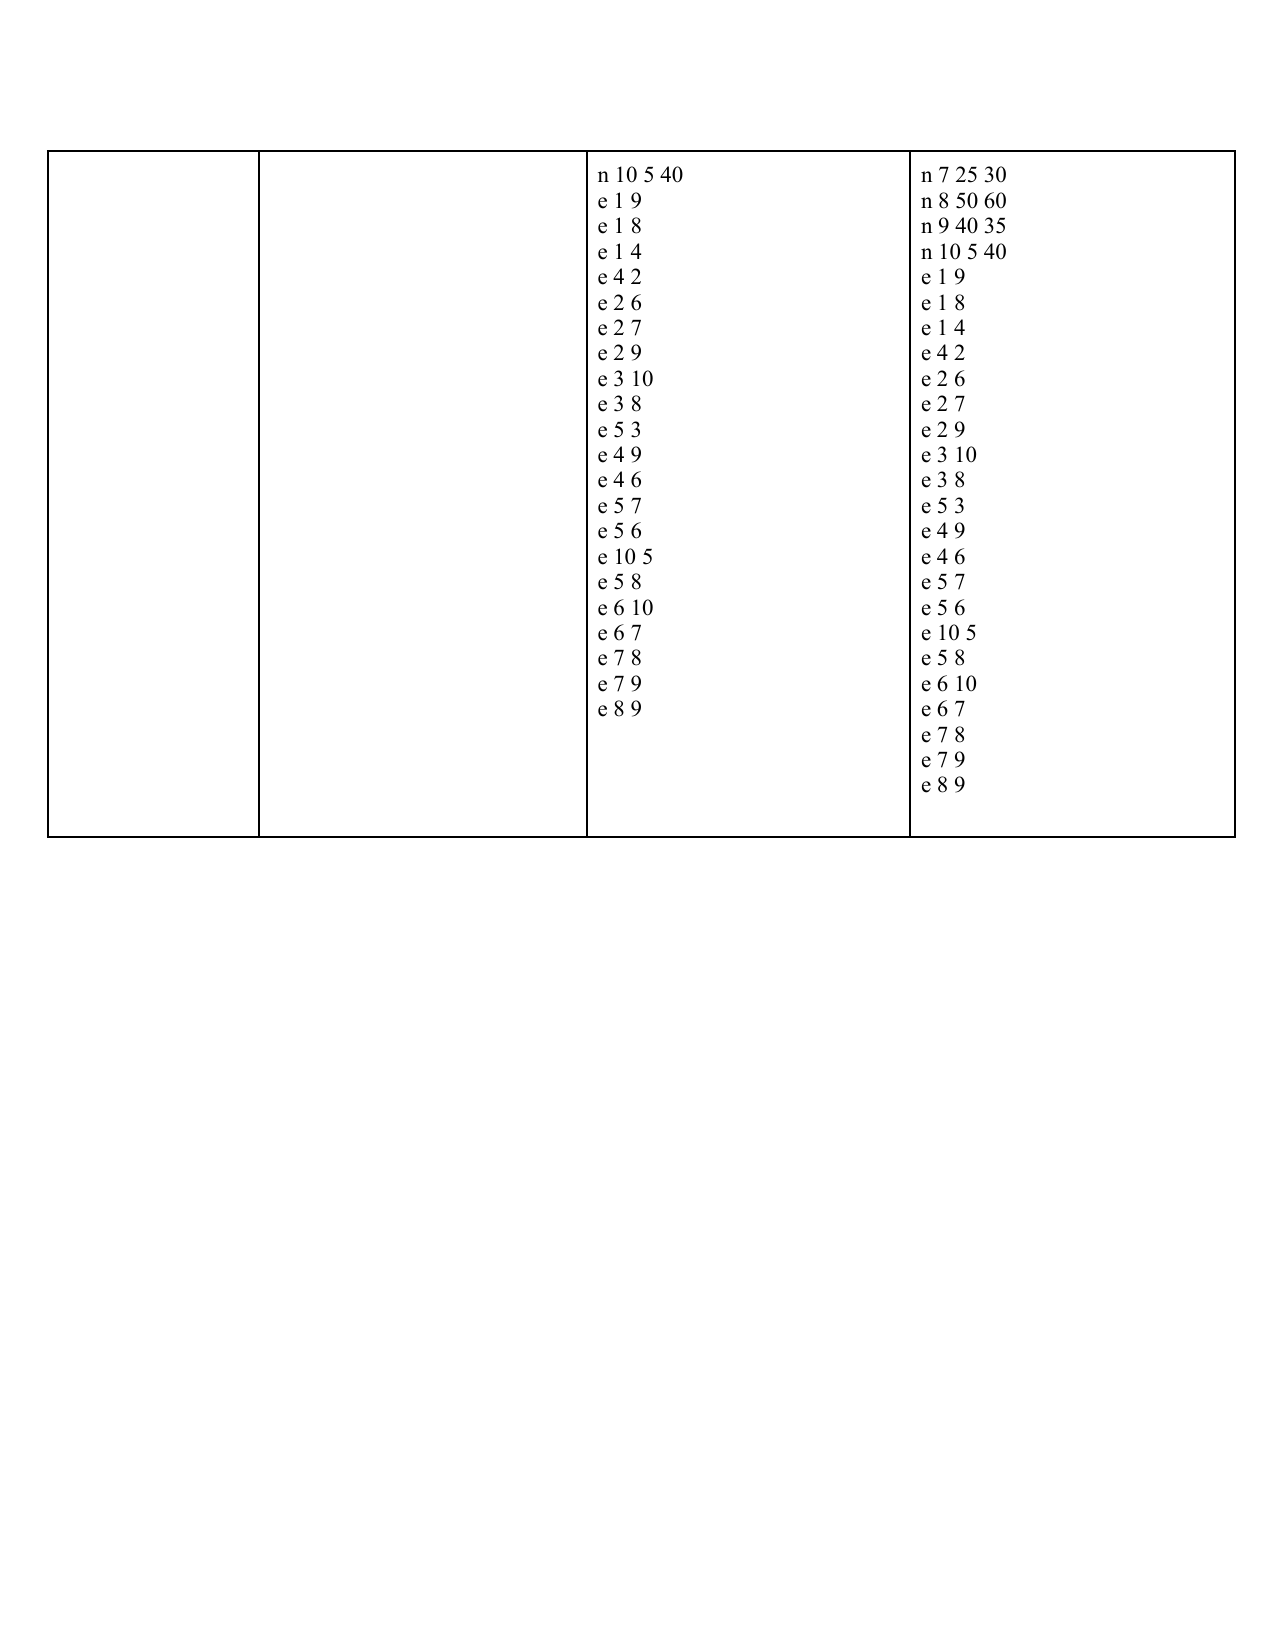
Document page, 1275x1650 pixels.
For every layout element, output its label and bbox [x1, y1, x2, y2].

table_cell [911, 152, 1234, 836]
table_cell [260, 152, 586, 836]
table_cell [588, 152, 909, 836]
table_cell [49, 152, 258, 836]
